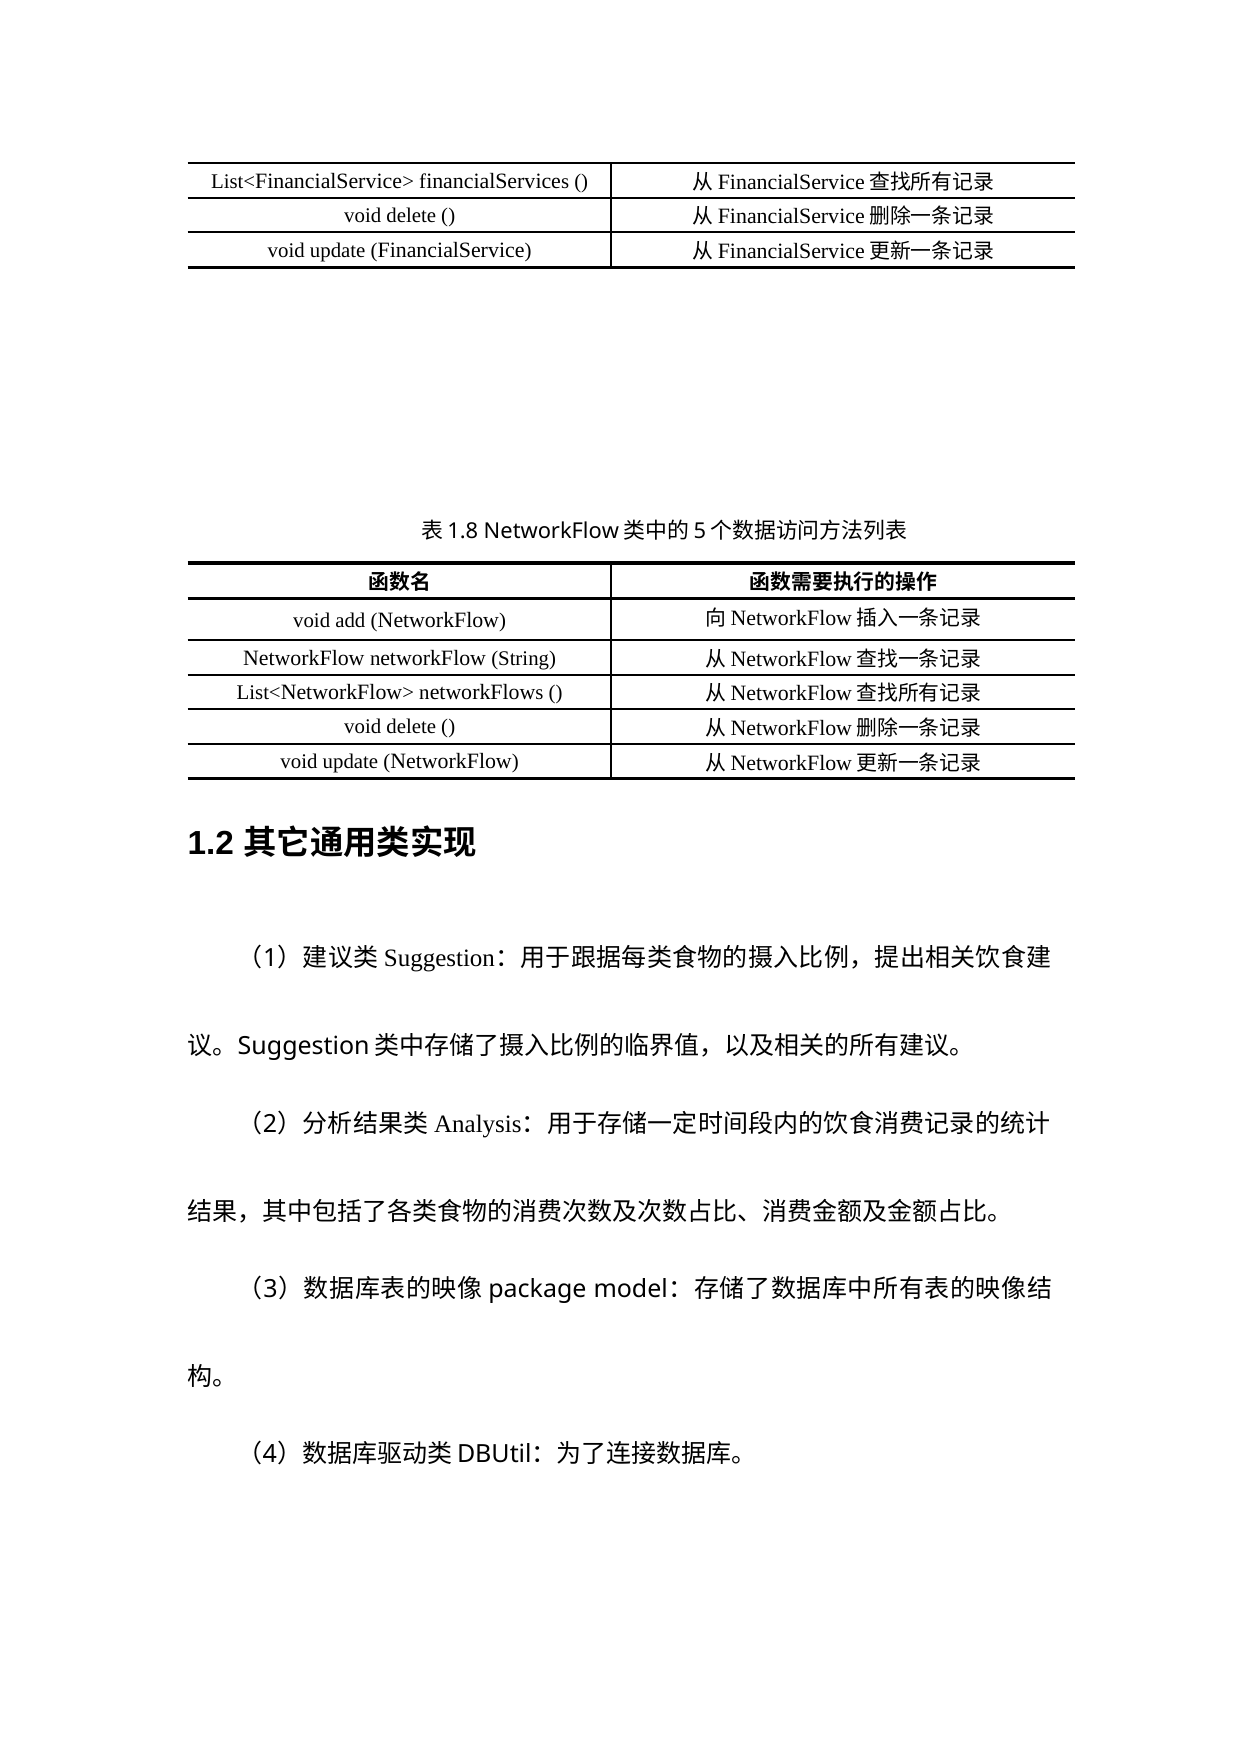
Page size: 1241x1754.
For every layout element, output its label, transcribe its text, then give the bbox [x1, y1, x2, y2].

table_cell 从FinancialService查找所有记录 [612, 164, 1075, 197]
text （3）数据库表的映像package model：存储了数据库中所有表的映像结构。 [187, 1254, 1053, 1407]
table_cell List<FinancialService> financialServices () [188, 164, 610, 197]
text （1）建议类Suggestion：用于跟据每类食物的摄入比例，提出相关饮食建议。Suggestion类中存储了摄入比例的临界值，以及相关的所有建议。 [187, 923, 1053, 1076]
table_cell 从NetworkFlow删除一条记录 [612, 710, 1075, 743]
table_cell 从NetworkFlow查找所有记录 [612, 676, 1075, 708]
text 表1.8 NetworkFlow类中的5个数据访问方法列表 [231, 513, 1053, 545]
table_header 函数名 [188, 565, 610, 597]
table_cell 从FinancialService删除一条记录 [612, 199, 1075, 231]
table_cell void delete () [188, 199, 610, 231]
subtitle 1.2 其它通用类实现 [187, 807, 1053, 872]
table_cell void update (FinancialService) [188, 233, 610, 266]
table_cell 从NetworkFlow查找一条记录 [612, 641, 1075, 673]
text （4）数据库驱动类DBUtil：为了连接数据库。 [187, 1419, 1053, 1484]
table_cell List<NetworkFlow> networkFlows () [188, 676, 610, 708]
table_cell 从FinancialService更新一条记录 [612, 233, 1075, 266]
table_cell void delete () [188, 710, 610, 743]
table_cell 从NetworkFlow更新一条记录 [612, 745, 1075, 777]
table_header 函数需要执行的操作 [612, 565, 1075, 597]
text （2）分析结果类Analysis：用于存储一定时间段内的饮食消费记录的统计结果，其中包括了各类食物的消费次数及次数占比、消费金额及金额占比。 [187, 1089, 1053, 1242]
table_cell NetworkFlow networkFlow (String) [188, 641, 610, 673]
table_cell void update (NetworkFlow) [188, 745, 610, 777]
table_cell void add (NetworkFlow) [188, 600, 610, 639]
table_cell 向NetworkFlow插入一条记录 [612, 600, 1075, 639]
